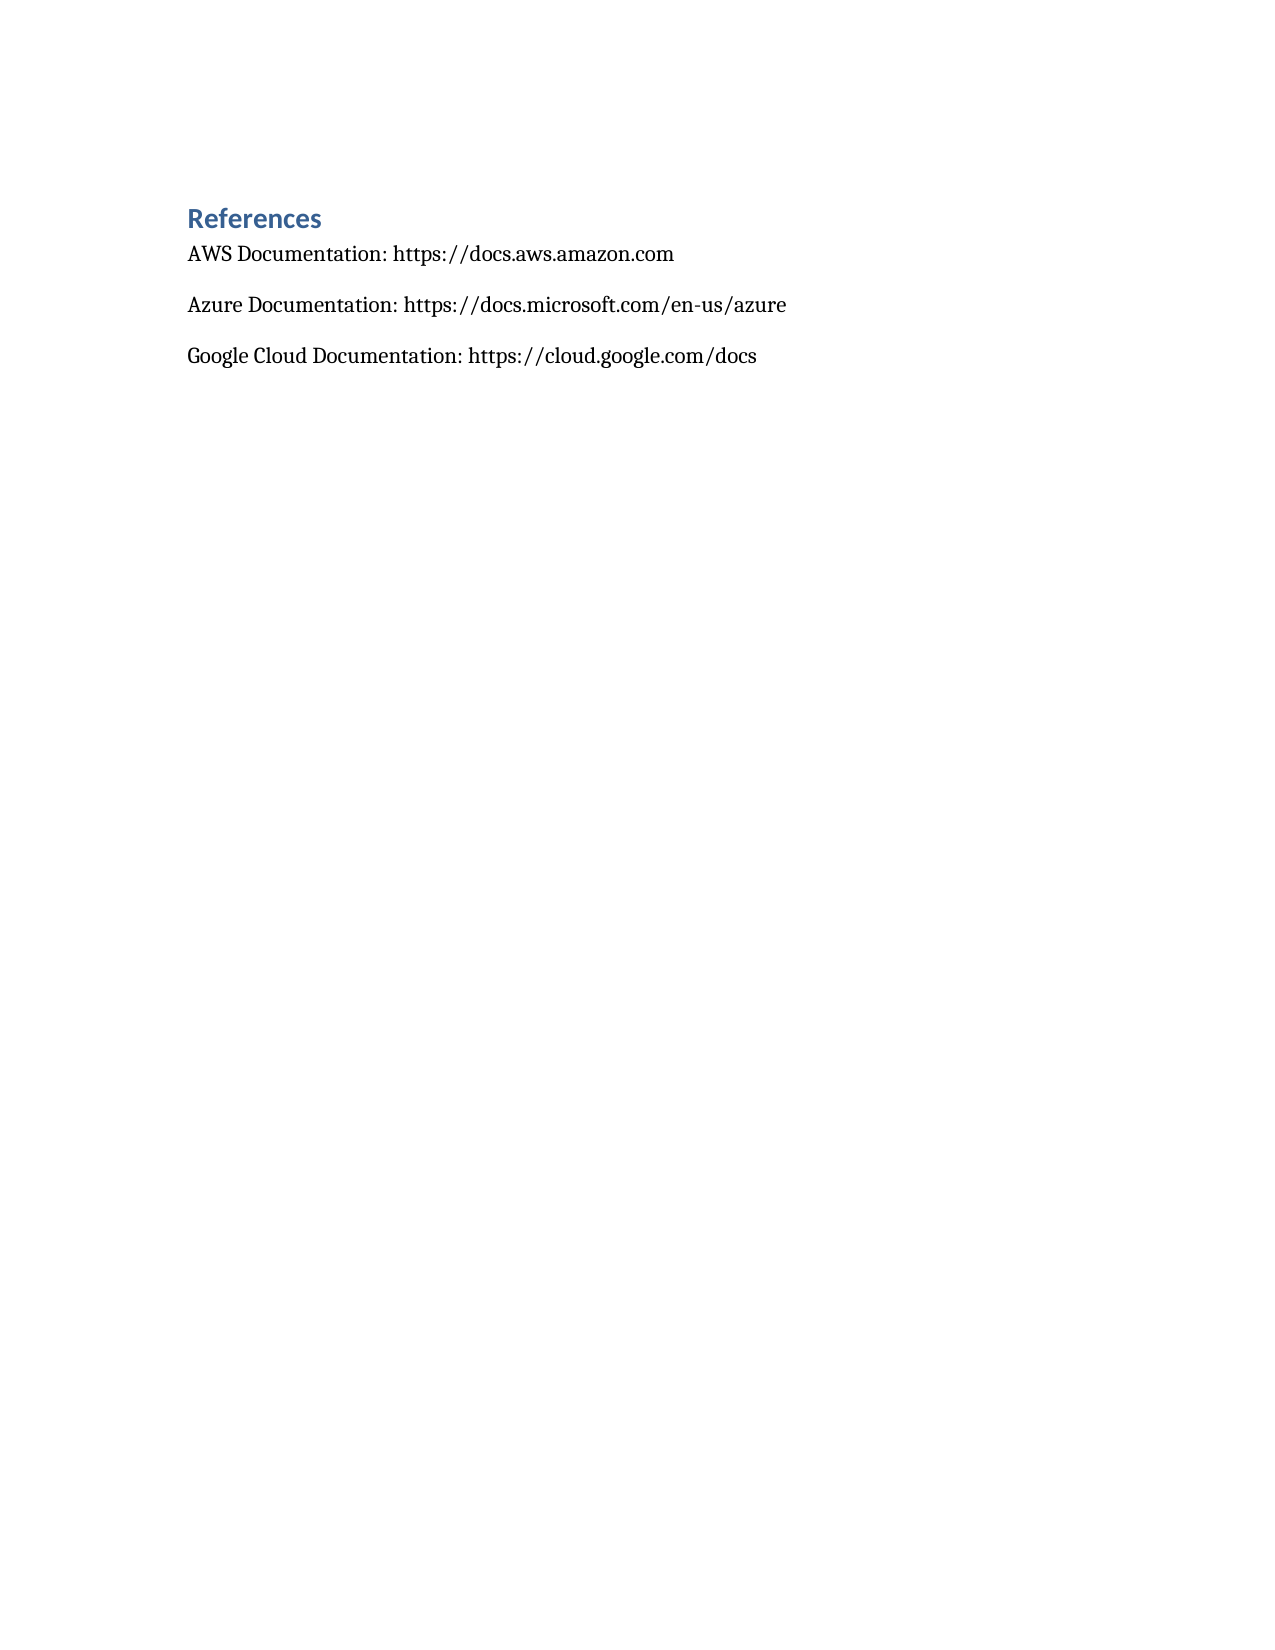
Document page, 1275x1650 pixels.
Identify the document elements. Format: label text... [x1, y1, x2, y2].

text AWS Documentation: https://docs.aws.amazon.com [187, 241, 1087, 267]
text Google Cloud Documentation: https://cloud.google.com/docs [187, 343, 1087, 369]
text Azure Documentation: https://docs.microsoft.com/en-us/azure [187, 292, 1087, 318]
subtitle References [187, 200, 1087, 236]
